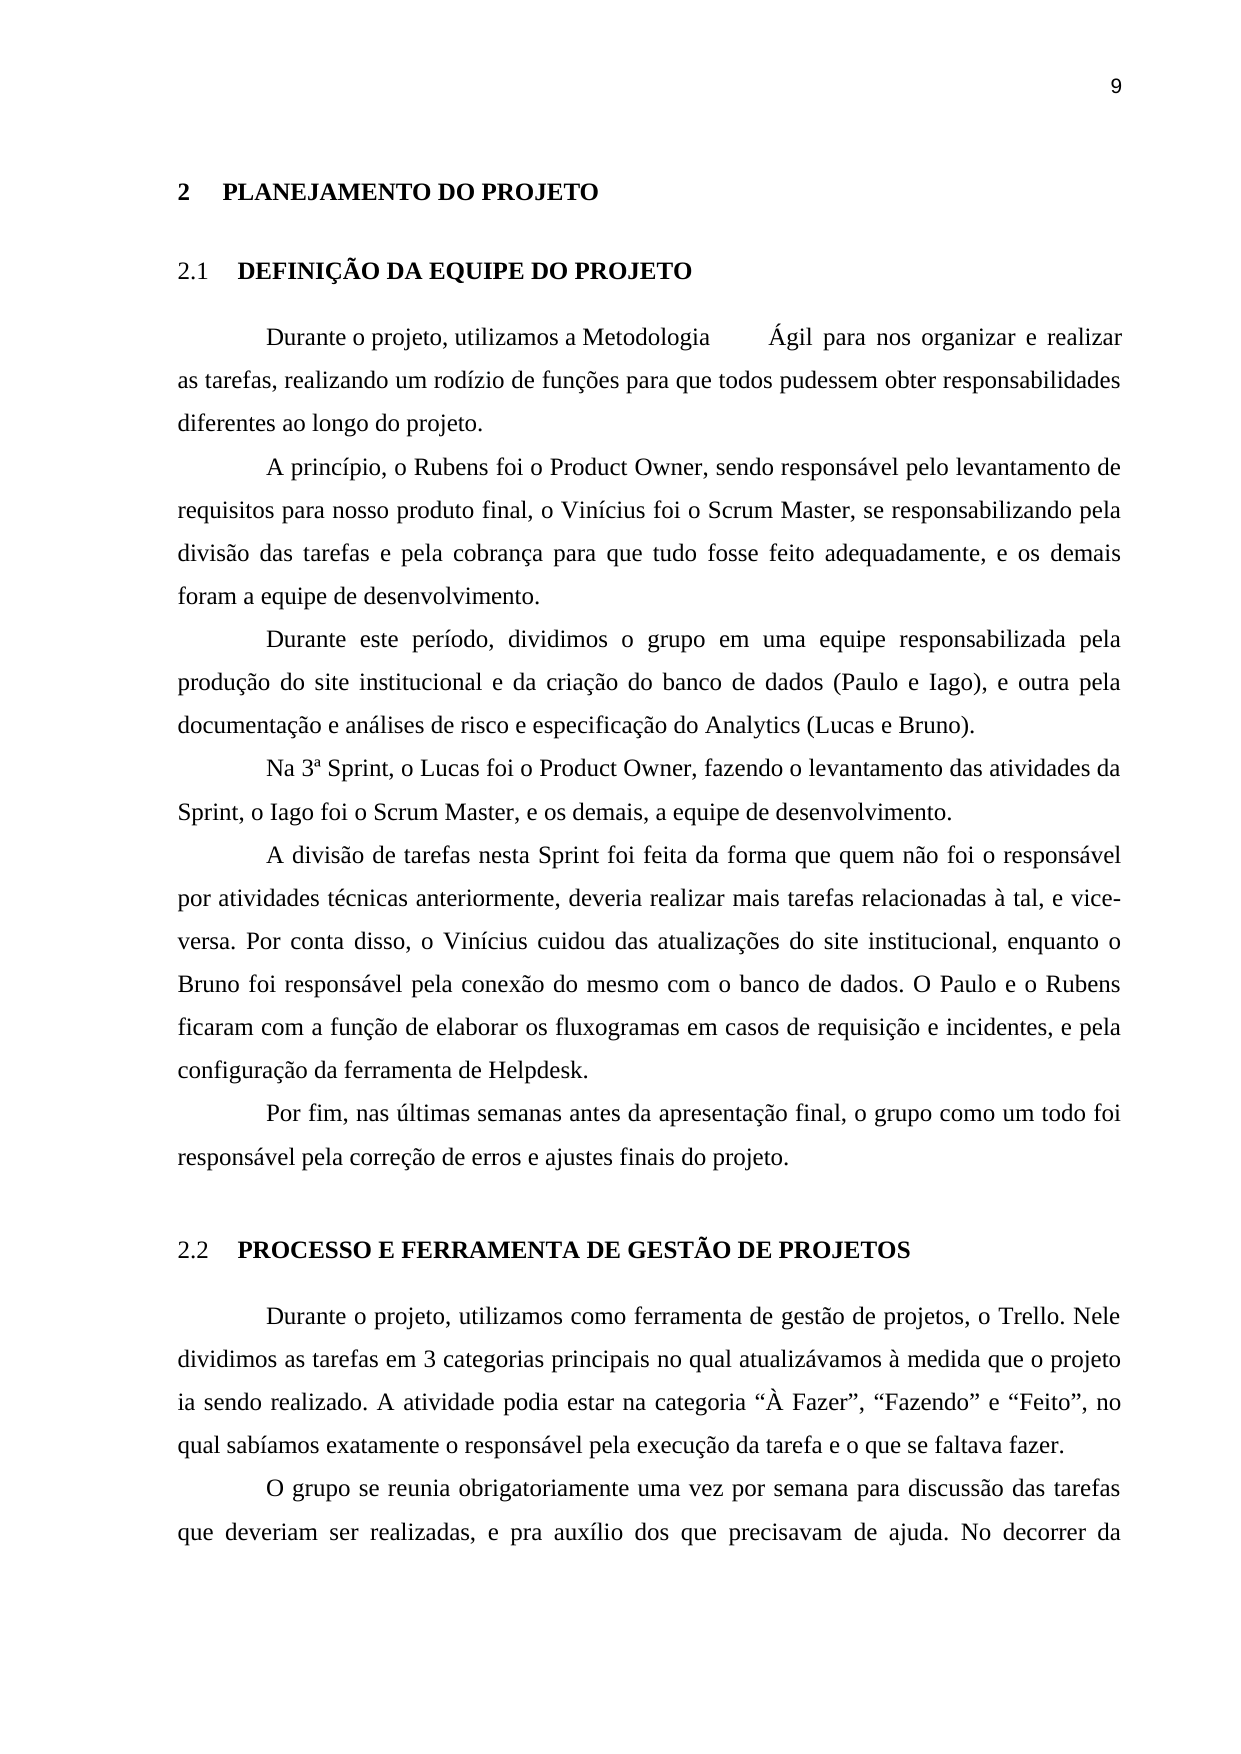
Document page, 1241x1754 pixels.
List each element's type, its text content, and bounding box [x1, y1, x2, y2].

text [177, 1473, 1122, 1545]
text A princípio, o Rubens foi o Product Owner, sendo responsável pelo levantamento de requisitos para nosso produto final, o Vinícius foi o Scrum Master, se responsabilizando pela divisão das tarefas e pela cobrança para que tudo fosse feito adequadamente, e os demais foram a equipe de desenvolvimento. [177, 452, 1122, 610]
subtitle PROCESSO E FERRAMENTA DE GESTÃO DE PROJETOS [177, 1235, 1122, 1263]
subtitle Definição da Equipe do projeto [177, 256, 1122, 285]
text Durante este período, dividimos o grupo em uma equipe responsabilizada pela produção do site institucional e da criação do banco de dados (Paulo e Iago), e outra pela documentação e análises de risco e especificação do Analytics (Lucas e Bruno). [177, 624, 1122, 739]
text Por fim, nas últimas semanas antes da apresentação final, o grupo como um todo foi responsável pela correção de erros e ajustes finais do projeto. [177, 1098, 1122, 1170]
subtitle PLANEJAMENTO DO PROJETO [177, 177, 1122, 206]
text Durante o projeto, utilizamos a Metodologia Ágil para nos organizar e realizar as tarefas, realizando um rodízio de funções para que todos pudessem obter responsabilidades diferentes ao longo do projeto. [177, 322, 1122, 437]
text Na 3ª Sprint, o Lucas foi o Product Owner, fazendo o levantamento das atividades da Sprint, o Iago foi o Scrum Master, e os demais, a equipe de desenvolvimento. [177, 753, 1122, 825]
text A divisão de tarefas nesta Sprint foi feita da forma que quem não foi o responsável por atividades técnicas anteriormente, deveria realizar mais tarefas relacionadas à tal, e vice-versa. Por conta disso, o Vinícius cuidou das atualizações do site institucional, enquanto o Bruno foi responsável pela conexão do mesmo com o banco de dados. O Paulo e o Rubens ficaram com a função de elaborar os fluxogramas em casos de requisição e incidentes, e pela configuração da ferramenta de Helpdesk. [177, 840, 1122, 1084]
text Durante o projeto, utilizamos como ferramenta de gestão de projetos, o Trello. Nele dividimos as tarefas em 3 categorias principais no qual atualizávamos à medida que o projeto ia sendo realizado. A atividade podia estar na categoria “À Fazer”, “Fazendo” e “Feito”, no qual sabíamos exatamente o responsável pela execução da tarefa e o que se faltava fazer. [177, 1301, 1122, 1459]
